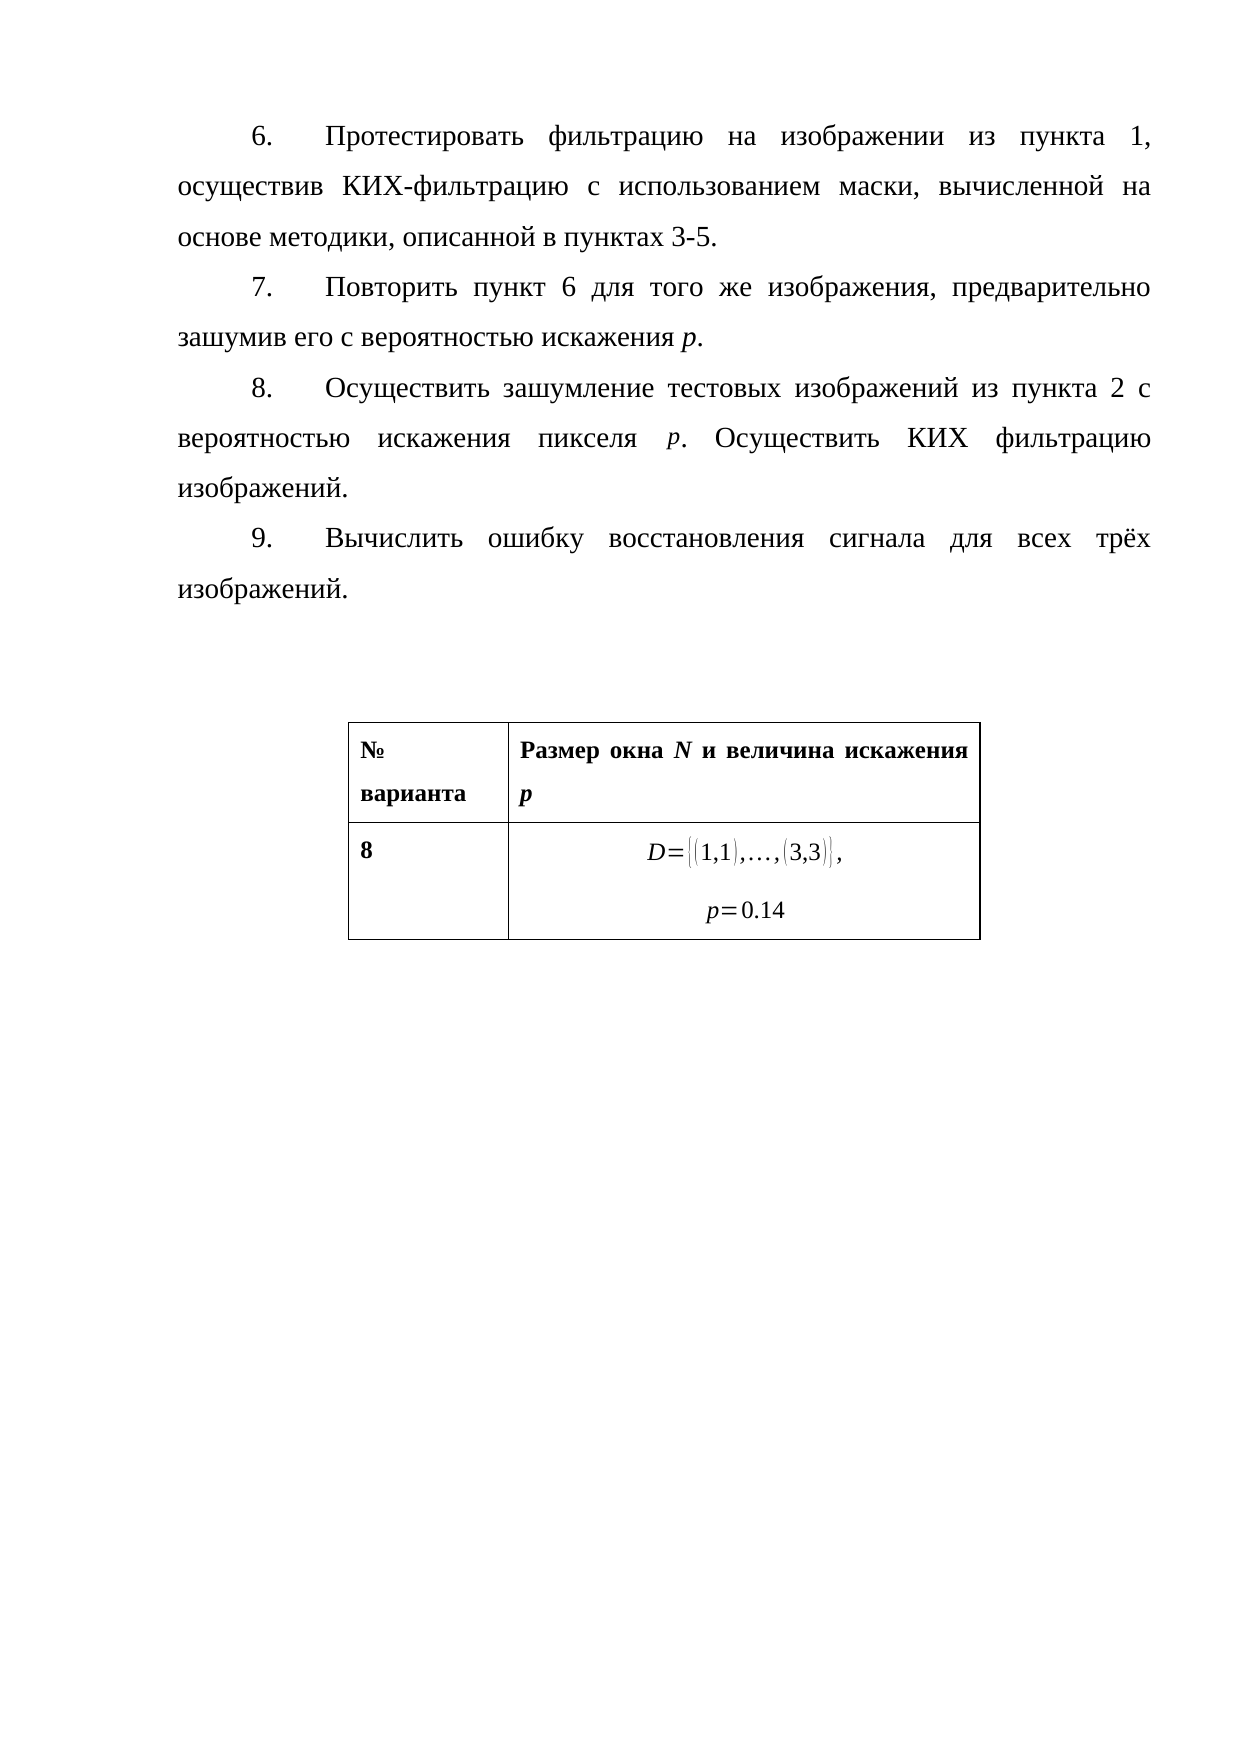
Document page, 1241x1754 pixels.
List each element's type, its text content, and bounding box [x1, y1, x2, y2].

table_header Размер окна N и величина искажения p [509, 723, 979, 822]
list Повторить пункт 6 для того же изображения, предварительно зашумив его с вероятностью искажения p. [177, 269, 1152, 353]
table_header № варианта [349, 723, 508, 822]
list Вычислить ошибку восстановления сигнала для всех трёх изображений. [177, 521, 1152, 604]
list Осуществить зашумление тестовых изображений из пункта 2 с вероятностью искажения пикселя . Осуществить КИХ фильтрацию изображений. [177, 370, 1152, 504]
table_cell 8 [349, 823, 508, 939]
table_cell [509, 823, 979, 939]
list Протестировать фильтрацию на изображении из пункта 1, осуществив КИХ-фильтрацию с использованием маски, вычисленной на основе методики, описанной в пунктах 3-5. [177, 118, 1152, 252]
